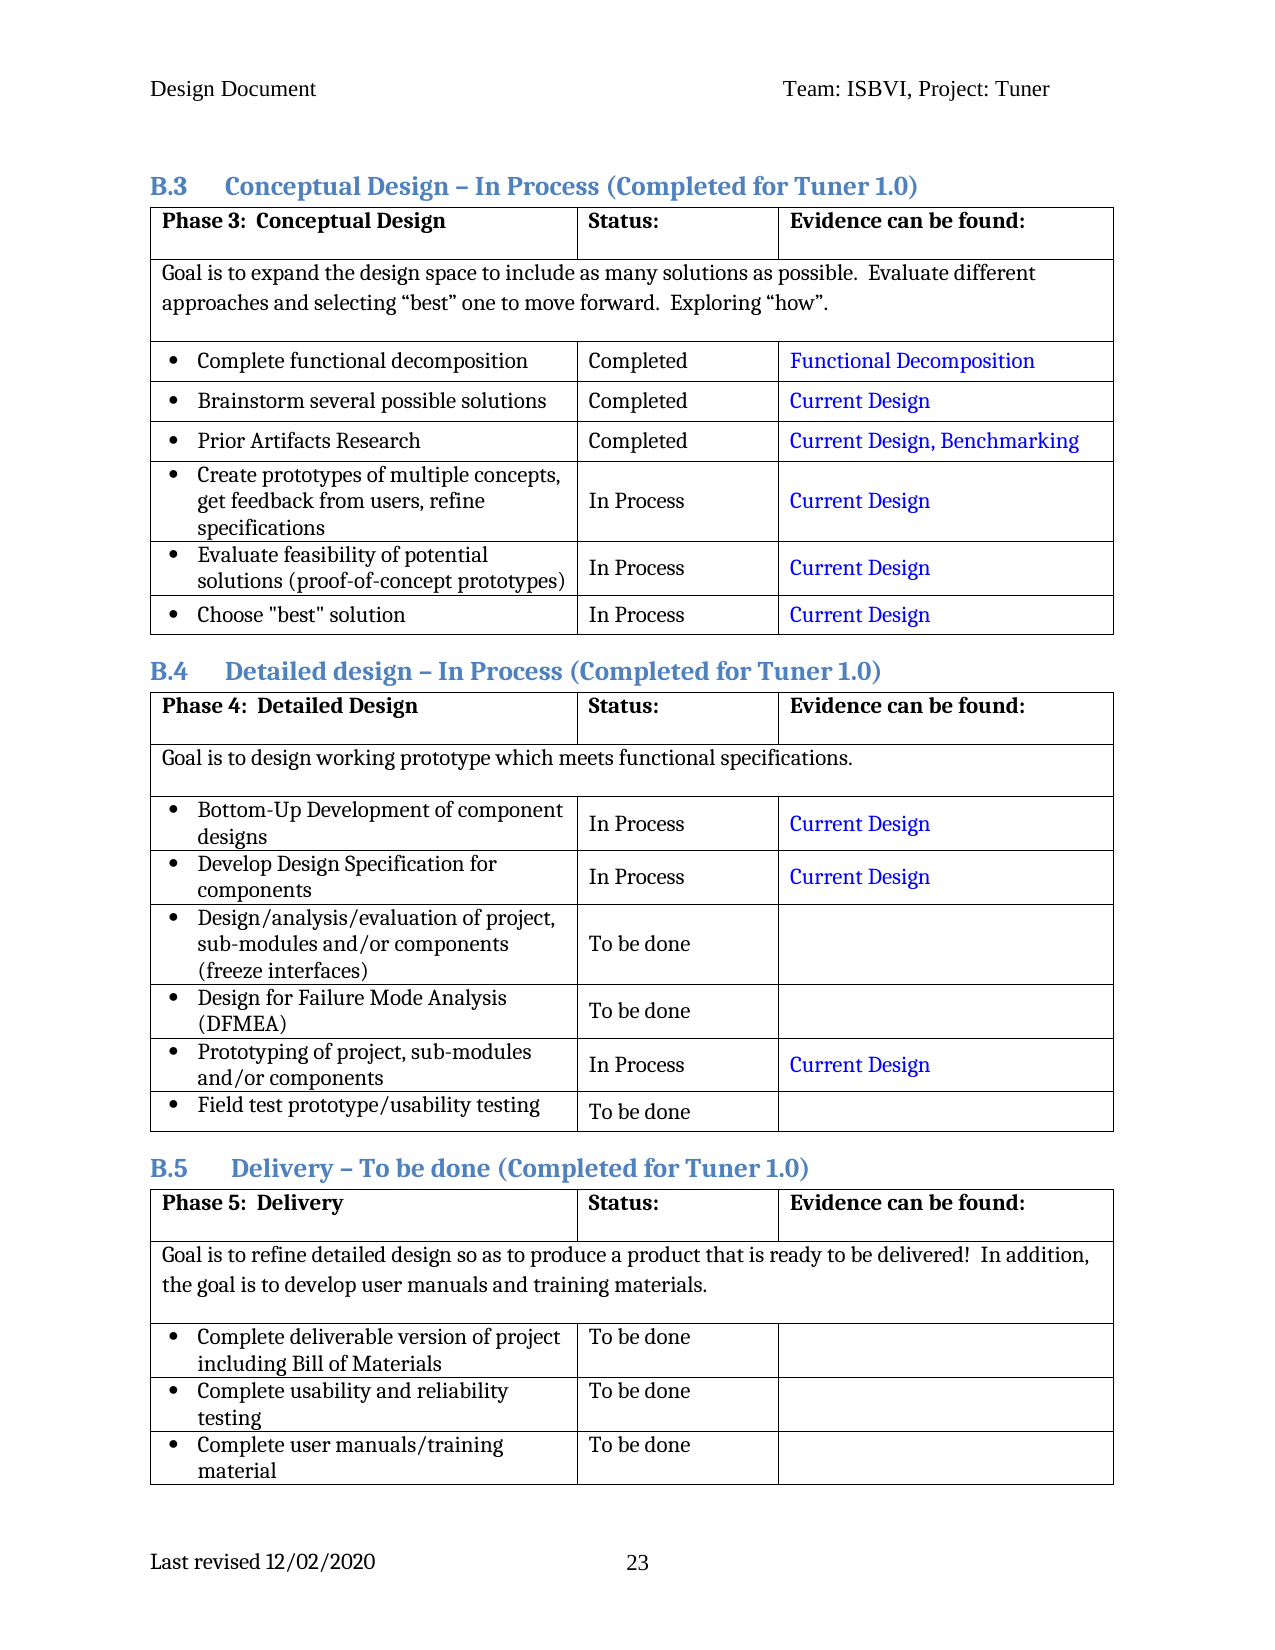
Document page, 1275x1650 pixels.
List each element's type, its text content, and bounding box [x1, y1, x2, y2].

table_cell To be done [578, 1092, 778, 1131]
subtitle B.3 Conceptual Design – In Process (Completed for Tuner 1.0) [150, 171, 1125, 202]
table_cell Current Design [779, 382, 1113, 421]
table_cell To be done [578, 985, 778, 1037]
table_cell [779, 1092, 1113, 1131]
table_cell [779, 1378, 1113, 1431]
table_cell Current Design [779, 1039, 1113, 1091]
table_cell Completed [578, 342, 778, 381]
table_cell Current Design [779, 596, 1113, 634]
table_cell Current Design [779, 542, 1113, 594]
table_cell [779, 905, 1113, 984]
table_cell Complete user manuals/training material [151, 1432, 577, 1484]
table_cell [779, 1324, 1113, 1377]
table_cell In Process [578, 542, 778, 594]
table_cell Goal is to refine detailed design so as to produce a product that is ready to be delivered! In addition, the goal is to develop user manuals and training materials. [151, 1242, 1113, 1323]
table_cell [779, 985, 1113, 1037]
table_cell Brainstorm several possible solutions [151, 382, 577, 421]
table_header Status: [578, 1190, 778, 1241]
table_cell Complete functional decomposition [151, 342, 577, 381]
table_cell [779, 1432, 1113, 1484]
table_header Status: [578, 693, 778, 744]
table_header Evidence can be found: [779, 693, 1113, 744]
subtitle B.5 Delivery – To be done (Completed for Tuner 1.0) [150, 1153, 1125, 1184]
table_cell Choose "best" solution [151, 596, 577, 634]
table_cell Evaluate feasibility of potential solutions (proof-of-concept prototypes) [151, 542, 577, 594]
table_cell Create prototypes of multiple concepts, get feedback from users, refine specifications [151, 462, 577, 541]
table_cell Goal is to design working prototype which meets functional specifications. [151, 745, 1113, 796]
table_cell To be done [578, 1324, 778, 1377]
table_cell In Process [578, 462, 778, 541]
table_cell Bottom-Up Development of component designs [151, 797, 577, 850]
table_cell Field test prototype/usability testing [151, 1092, 577, 1131]
table_cell Prior Artifacts Research [151, 422, 577, 461]
subtitle B.4 Detailed design – In Process (Completed for Tuner 1.0) [150, 656, 1125, 687]
table_header Status: [578, 208, 778, 259]
table_header Evidence can be found: [779, 1190, 1113, 1241]
table_cell Prototyping of project, sub-modules and/or components [151, 1039, 577, 1091]
table_cell In Process [578, 851, 778, 904]
table_cell Complete usability and reliability testing [151, 1378, 577, 1431]
table_cell Current Design, Benchmarking [779, 422, 1113, 461]
table_cell To be done [578, 1432, 778, 1484]
table_header Evidence can be found: [779, 208, 1113, 259]
table_cell In Process [578, 1039, 778, 1091]
table_cell Design/analysis/evaluation of project, sub-modules and/or components (freeze interfaces) [151, 905, 577, 984]
table_cell To be done [578, 1378, 778, 1431]
table_header Phase 4: Detailed Design [151, 693, 577, 744]
table_cell Functional Decomposition [779, 342, 1113, 381]
table_cell To be done [578, 905, 778, 984]
table_cell Completed [578, 422, 778, 461]
table_cell Design for Failure Mode Analysis (DFMEA) [151, 985, 577, 1037]
table_header Phase 3: Conceptual Design [151, 208, 577, 259]
table_cell In Process [578, 797, 778, 850]
table_cell Current Design [779, 797, 1113, 850]
table_cell Current Design [779, 851, 1113, 904]
table_cell In Process [578, 596, 778, 634]
table_cell Complete deliverable version of project including Bill of Materials [151, 1324, 577, 1377]
table_cell Current Design [779, 462, 1113, 541]
table_header Phase 5: Delivery [151, 1190, 577, 1241]
table_cell Completed [578, 382, 778, 421]
table_cell Goal is to expand the design space to include as many solutions as possible. Evaluate different approaches and selecting “best” one to move forward. Exploring “how”. [151, 260, 1113, 341]
table_cell Develop Design Specification for components [151, 851, 577, 904]
